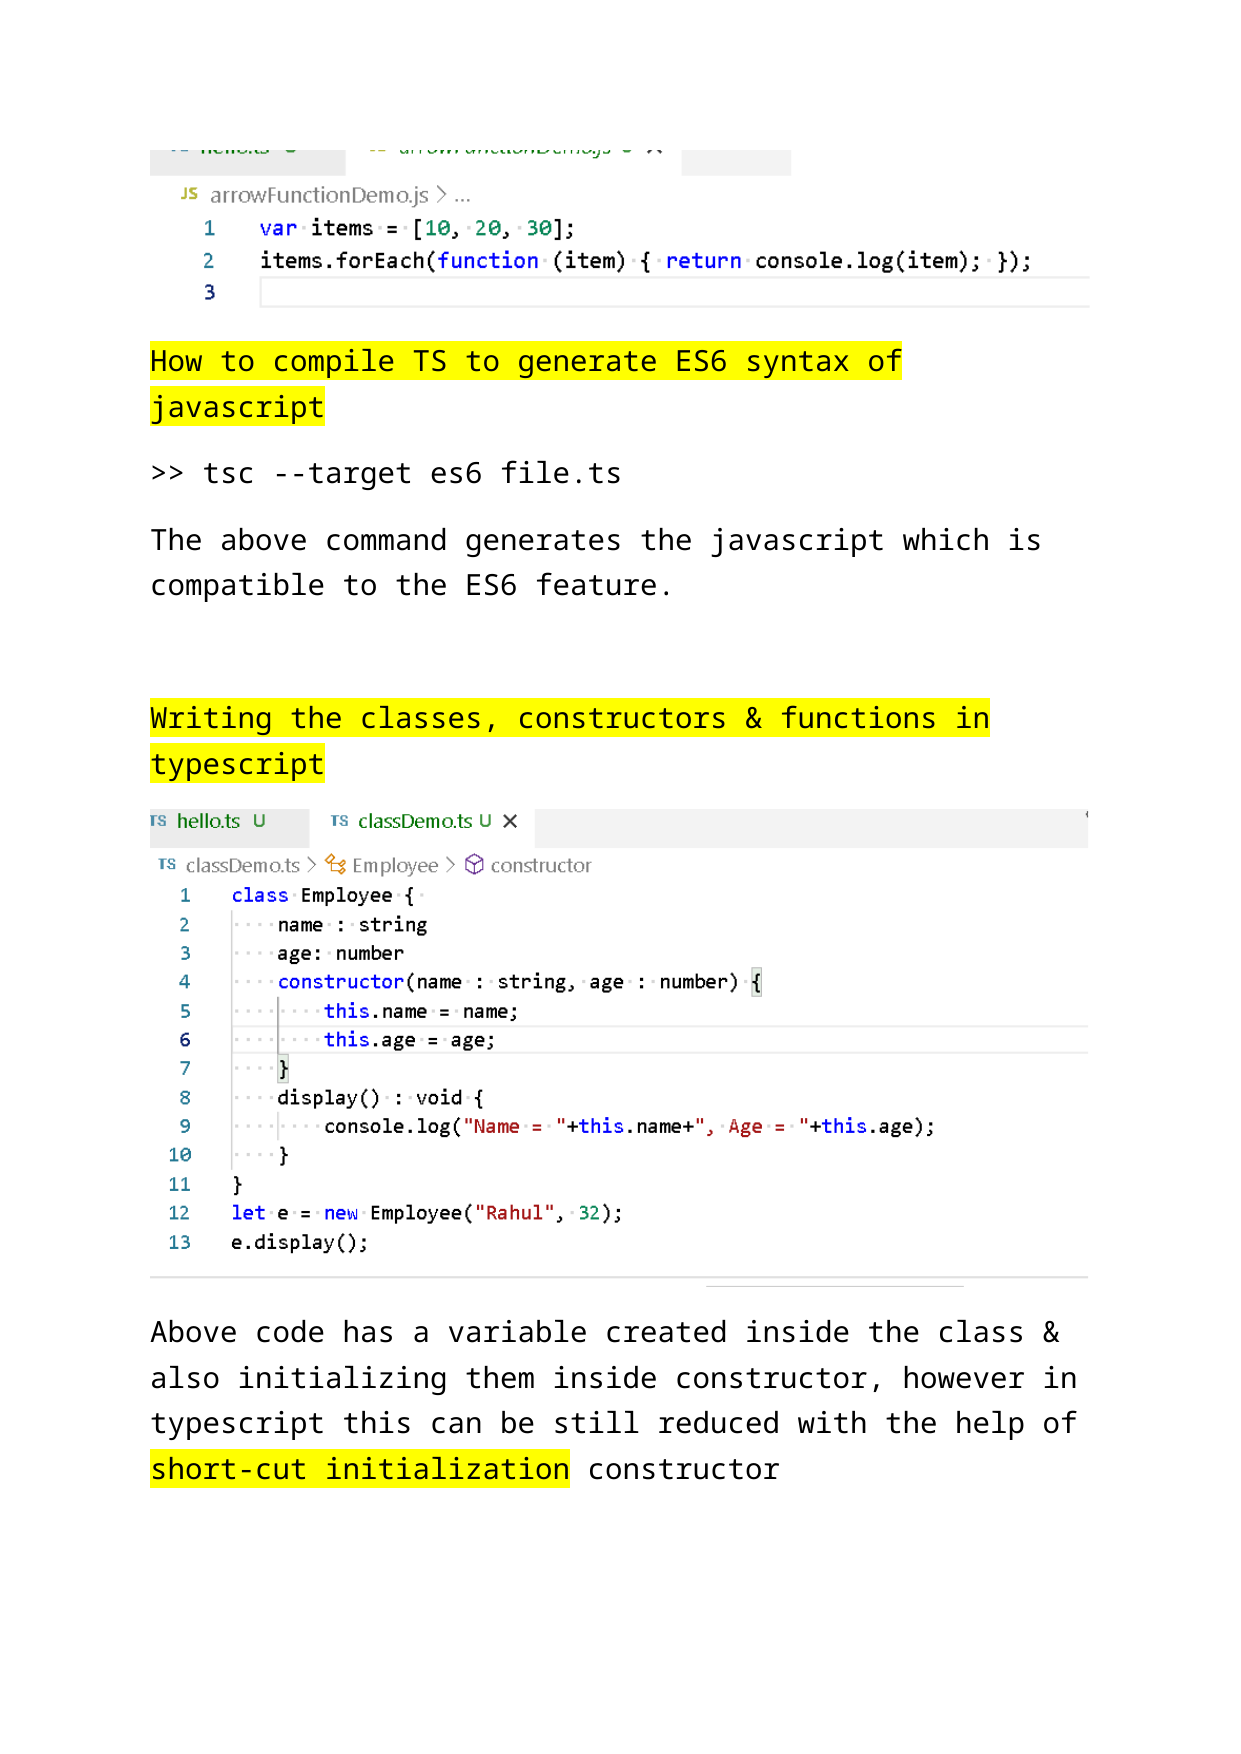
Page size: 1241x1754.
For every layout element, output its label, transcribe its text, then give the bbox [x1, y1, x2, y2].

text The above command generates the javascript which is compatible to the ES6 feature. [150, 519, 1090, 604]
text Writing the classes, constructors & functions in typescript [150, 698, 1090, 783]
text >> tsc --target es6 file.ts [150, 453, 1090, 492]
picture [150, 809, 1089, 1287]
text Above code has a variable created inside the class & also initializing them inside constructor, however in typescript this can be still reduced with the help of short-cut initialization constructor [150, 1312, 1090, 1488]
picture [150, 150, 1090, 316]
text How to compile TS to generate ES6 syntax of javascript [150, 341, 1090, 426]
